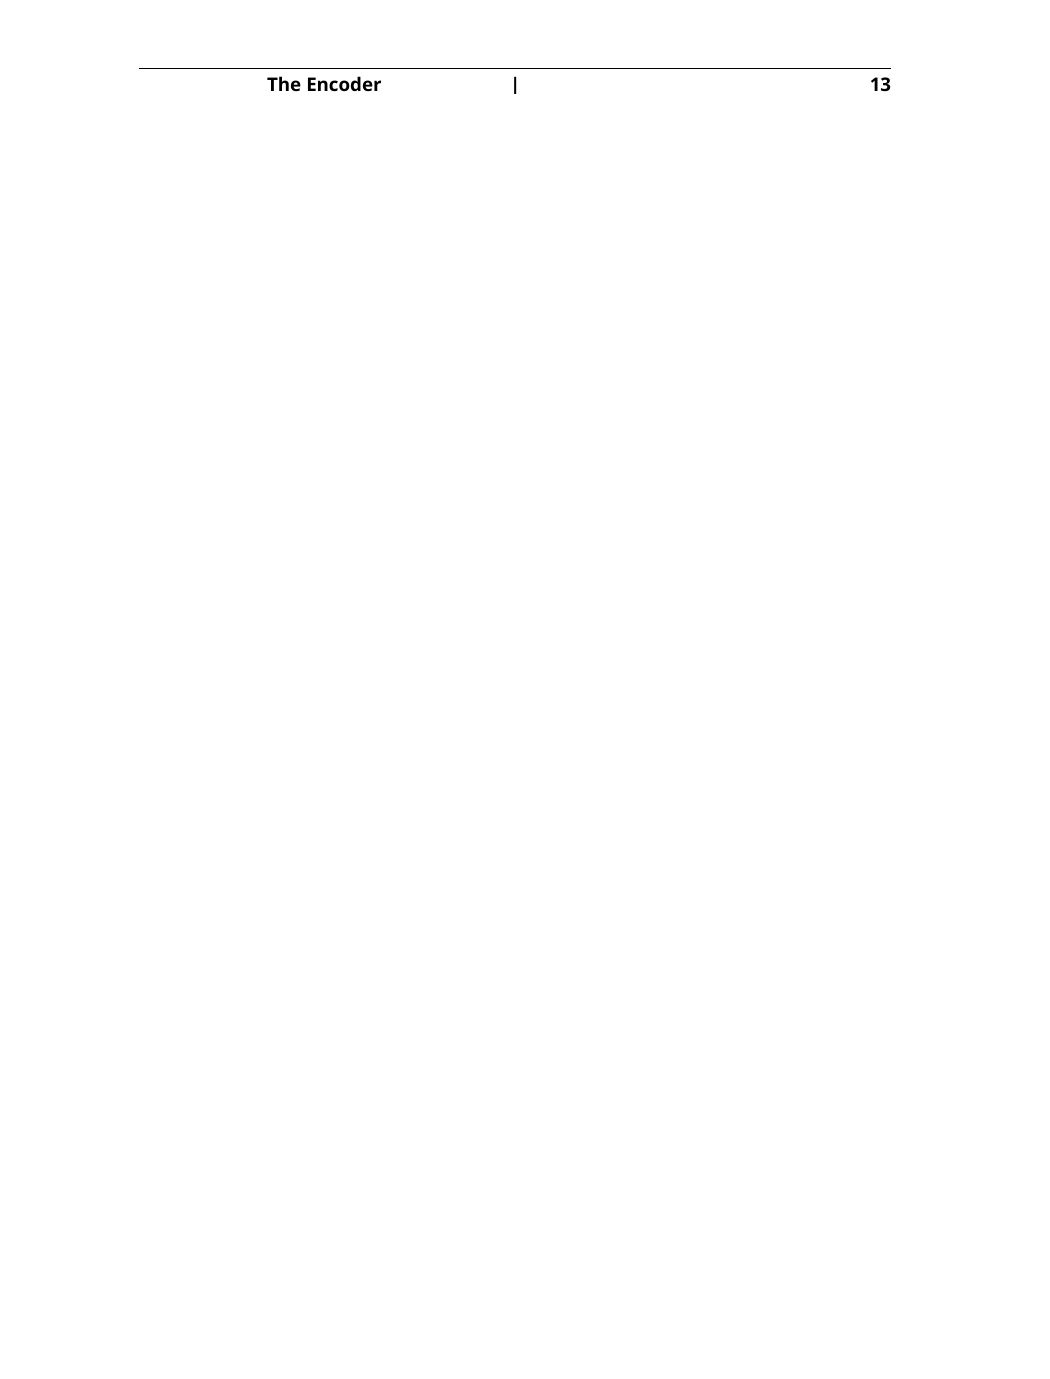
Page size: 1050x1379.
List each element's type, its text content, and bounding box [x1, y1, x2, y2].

table_header The Encoder [139, 69, 389, 94]
table_header 13 [640, 69, 891, 94]
table_header | [389, 69, 640, 94]
